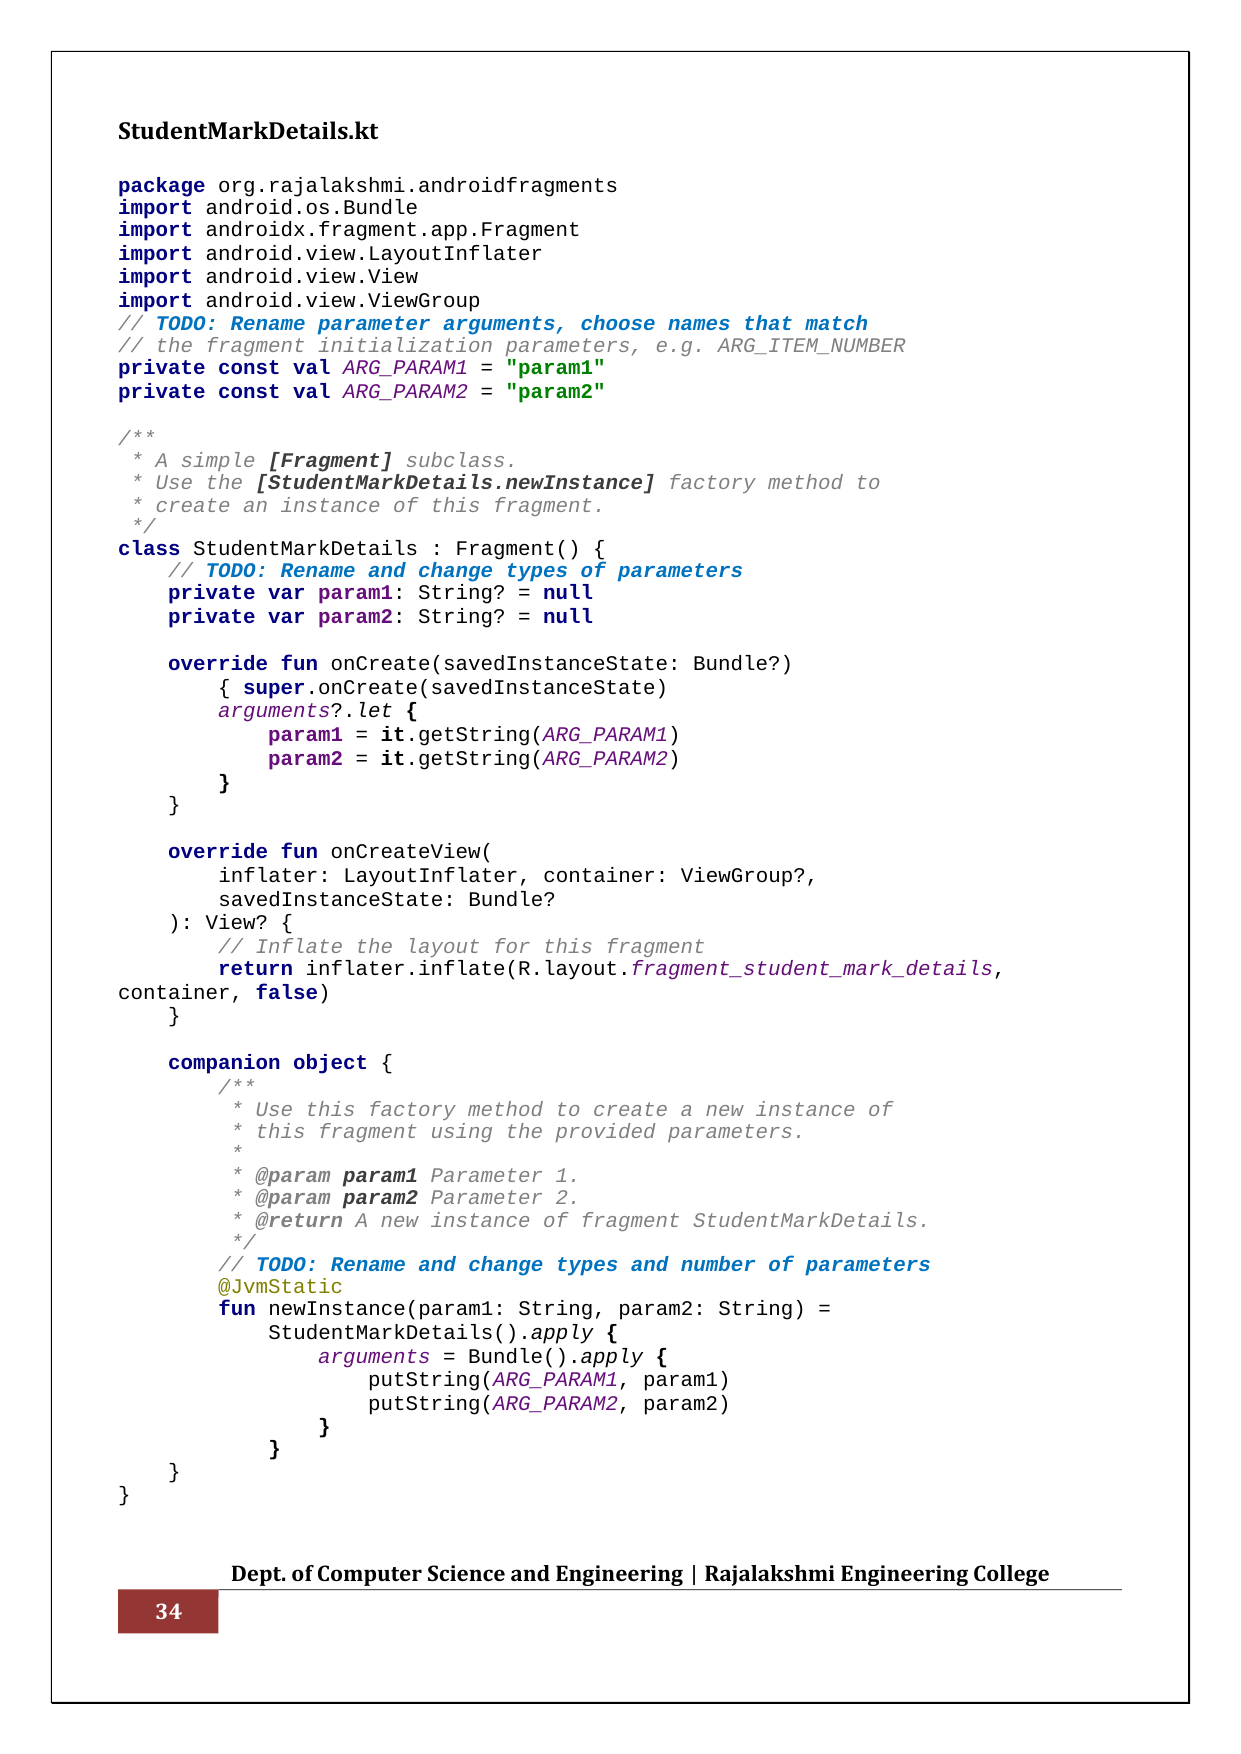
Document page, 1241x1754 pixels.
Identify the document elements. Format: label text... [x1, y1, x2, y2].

text } [118, 1484, 1137, 1508]
text } [168, 794, 1137, 818]
text override fun onCreateView( [168, 841, 1137, 865]
text StudentMarkDetails.kt [118, 116, 1137, 145]
text companion object { [168, 1052, 1137, 1076]
text * this fragment using the provided parameters. [230, 1121, 1137, 1143]
text } [218, 771, 1137, 794]
text * @return A new instance of fragment StudentMarkDetails. [230, 1209, 1137, 1231]
text * A simple [Fragment] subclass. [130, 450, 1137, 471]
text } [168, 1006, 1137, 1029]
text inflater: LayoutInflater, container: ViewGroup?, savedInstanceState: Bundle? [218, 865, 834, 912]
text package org.rajalakshmi.androidfragments [118, 174, 1137, 197]
text @JvmStatic [218, 1276, 1137, 1298]
text /** [118, 428, 1137, 450]
text import android.view.ViewGroup [118, 290, 1137, 312]
text class StudentMarkDetails : Fragment() { [118, 538, 1137, 560]
text * @param param1 Parameter 1. [230, 1165, 1137, 1187]
text // TODO: Rename and change types and number of parameters [218, 1254, 1137, 1276]
text */ [130, 517, 1137, 538]
text /** [218, 1077, 1137, 1099]
text // TODO: Rename and change types of parameters [168, 560, 1137, 582]
text import androidx.fragment.app.Fragment import android.view.LayoutInflater import android.view.View [118, 219, 586, 290]
text } [168, 1461, 1137, 1484]
text } [318, 1417, 1137, 1438]
text return inflater.inflate(R.layout.fragment_student_mark_details, container, false) [118, 958, 1018, 1006]
text // the fragment initialization parameters, e.g. ARG_ITEM_NUMBER [118, 335, 1137, 357]
text import android.os.Bundle [118, 197, 1137, 219]
text override fun onCreate(savedInstanceState: Bundle?) { super.onCreate(savedInstanceState) arguments?.let { [168, 653, 816, 724]
text * Use the [StudentMarkDetails.newInstance] factory method to [130, 471, 1137, 493]
text arguments = Bundle().apply { putString(ARG_PARAM1, param1) putString(ARG_PARAM2, param2) [318, 1346, 834, 1417]
text fun newInstance(param1: String, param2: String) = StudentMarkDetails().apply { [218, 1298, 1137, 1346]
text Dept. of Computer Science and Engineering | Rajalakshmi Engineering College [144, 1559, 1137, 1587]
text * create an instance of this fragment. [130, 494, 1137, 517]
text * @param param2 Parameter 2. [230, 1187, 1137, 1209]
text private const val ARG_PARAM1 = "param1" private const val ARG_PARAM2 = "param2" [118, 357, 687, 404]
text } [268, 1438, 1137, 1460]
text param1 = it.getString(ARG_PARAM1) param2 = it.getString(ARG_PARAM2) [268, 724, 687, 771]
text * Use this factory method to create a new instance of [230, 1099, 1137, 1121]
text // Inflate the layout for this fragment [218, 936, 1137, 958]
text // TODO: Rename parameter arguments, choose names that match [118, 312, 1137, 334]
text */ [230, 1232, 1137, 1254]
text ): View? { [168, 912, 1137, 936]
text private var param1: String? = null private var param2: String? = null [168, 582, 641, 629]
text * [230, 1143, 1137, 1165]
